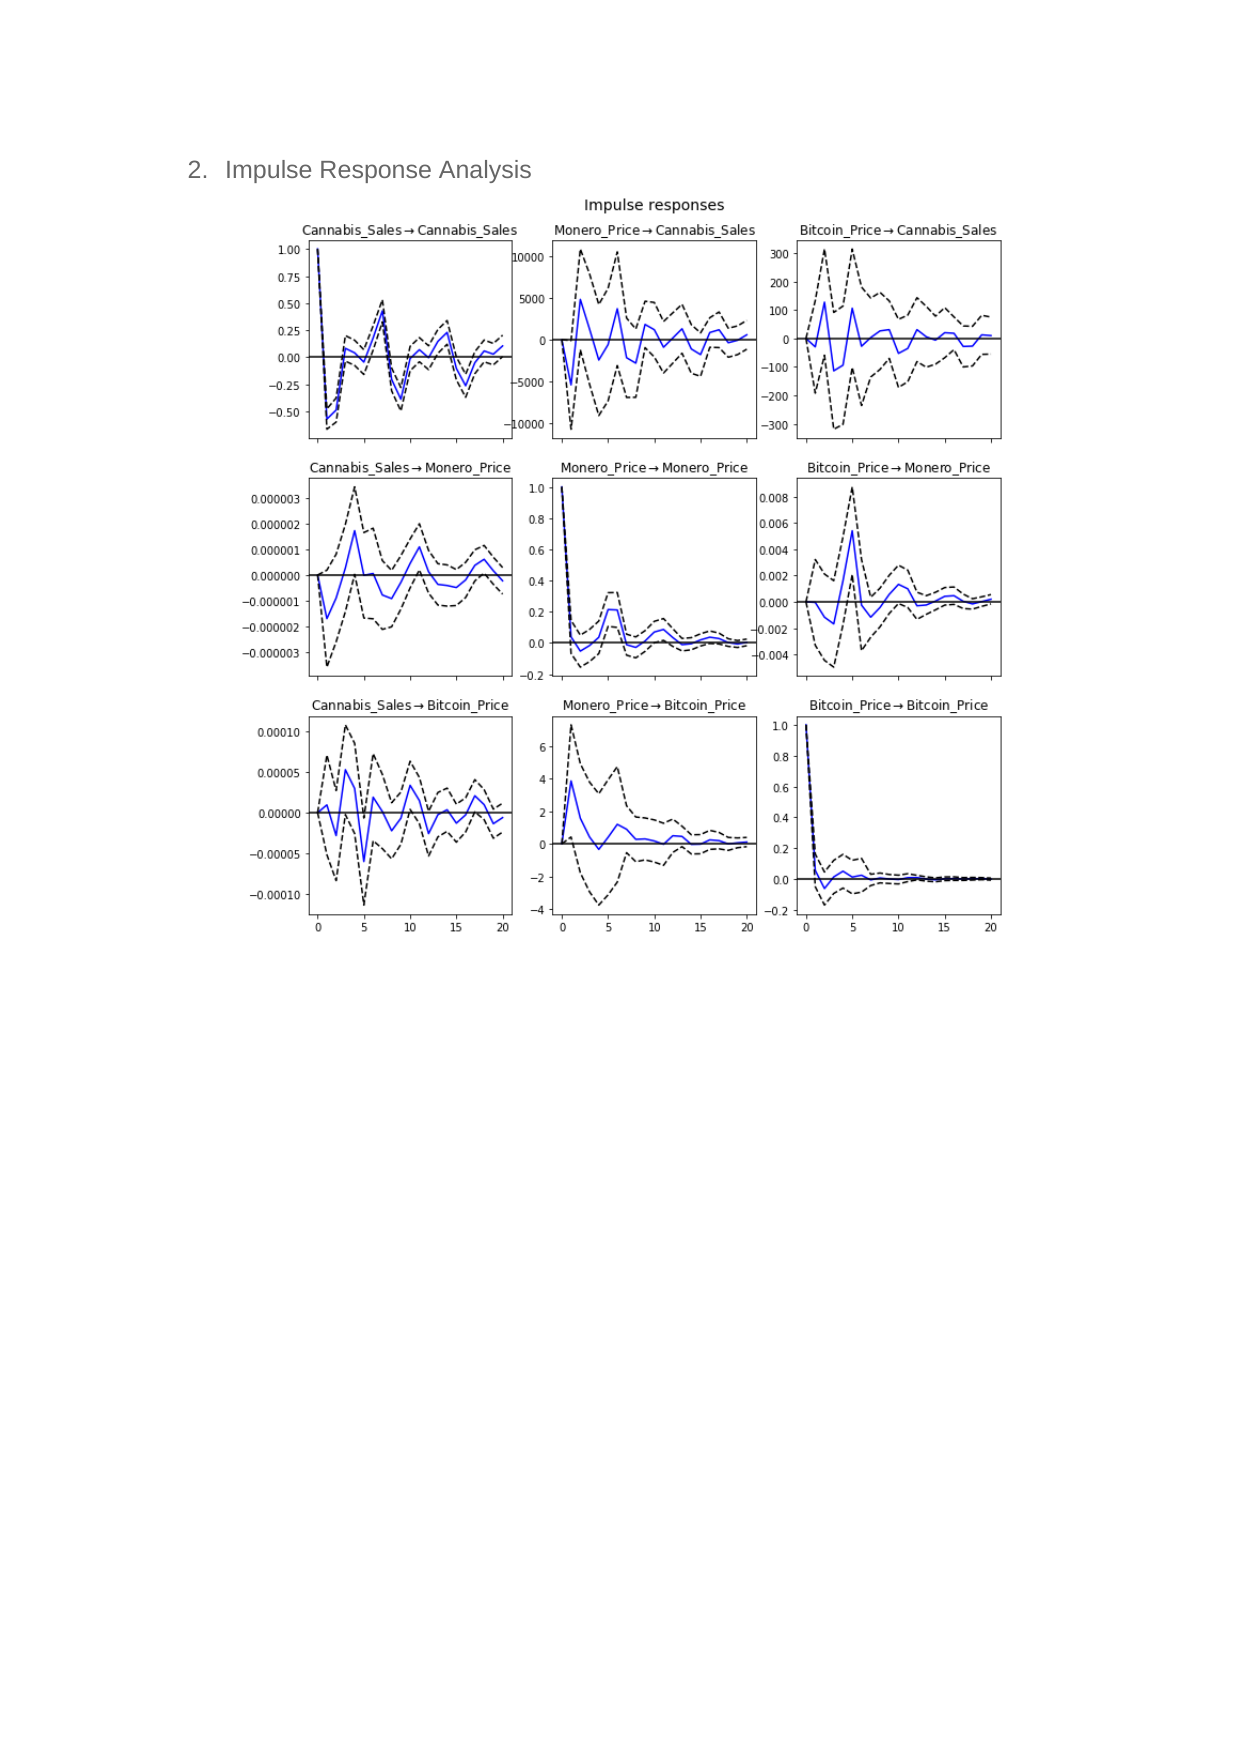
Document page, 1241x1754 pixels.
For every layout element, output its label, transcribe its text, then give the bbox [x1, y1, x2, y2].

picture [234, 192, 1007, 940]
subtitle Impulse Response Analysis [187, 155, 1090, 184]
